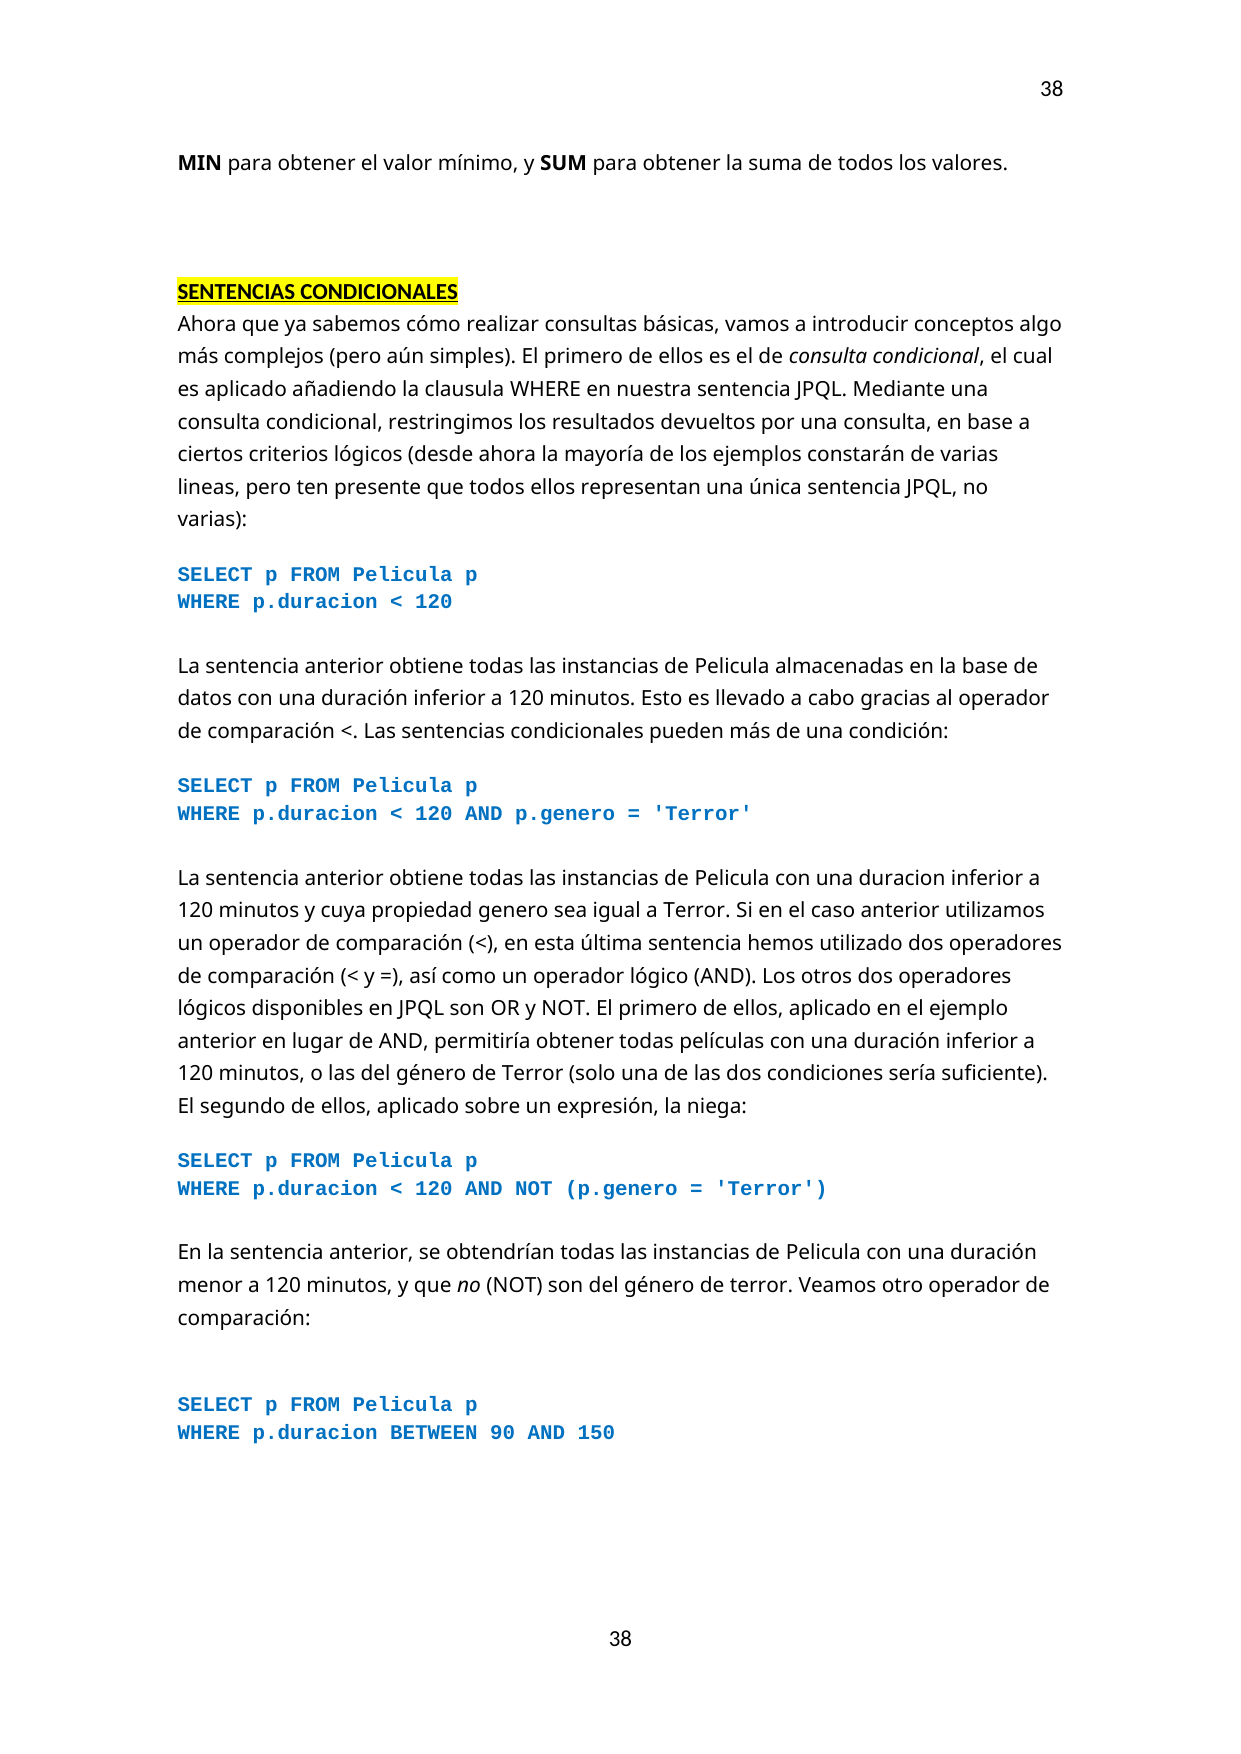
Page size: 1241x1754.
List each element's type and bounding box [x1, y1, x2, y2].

text [177, 148, 1063, 1510]
